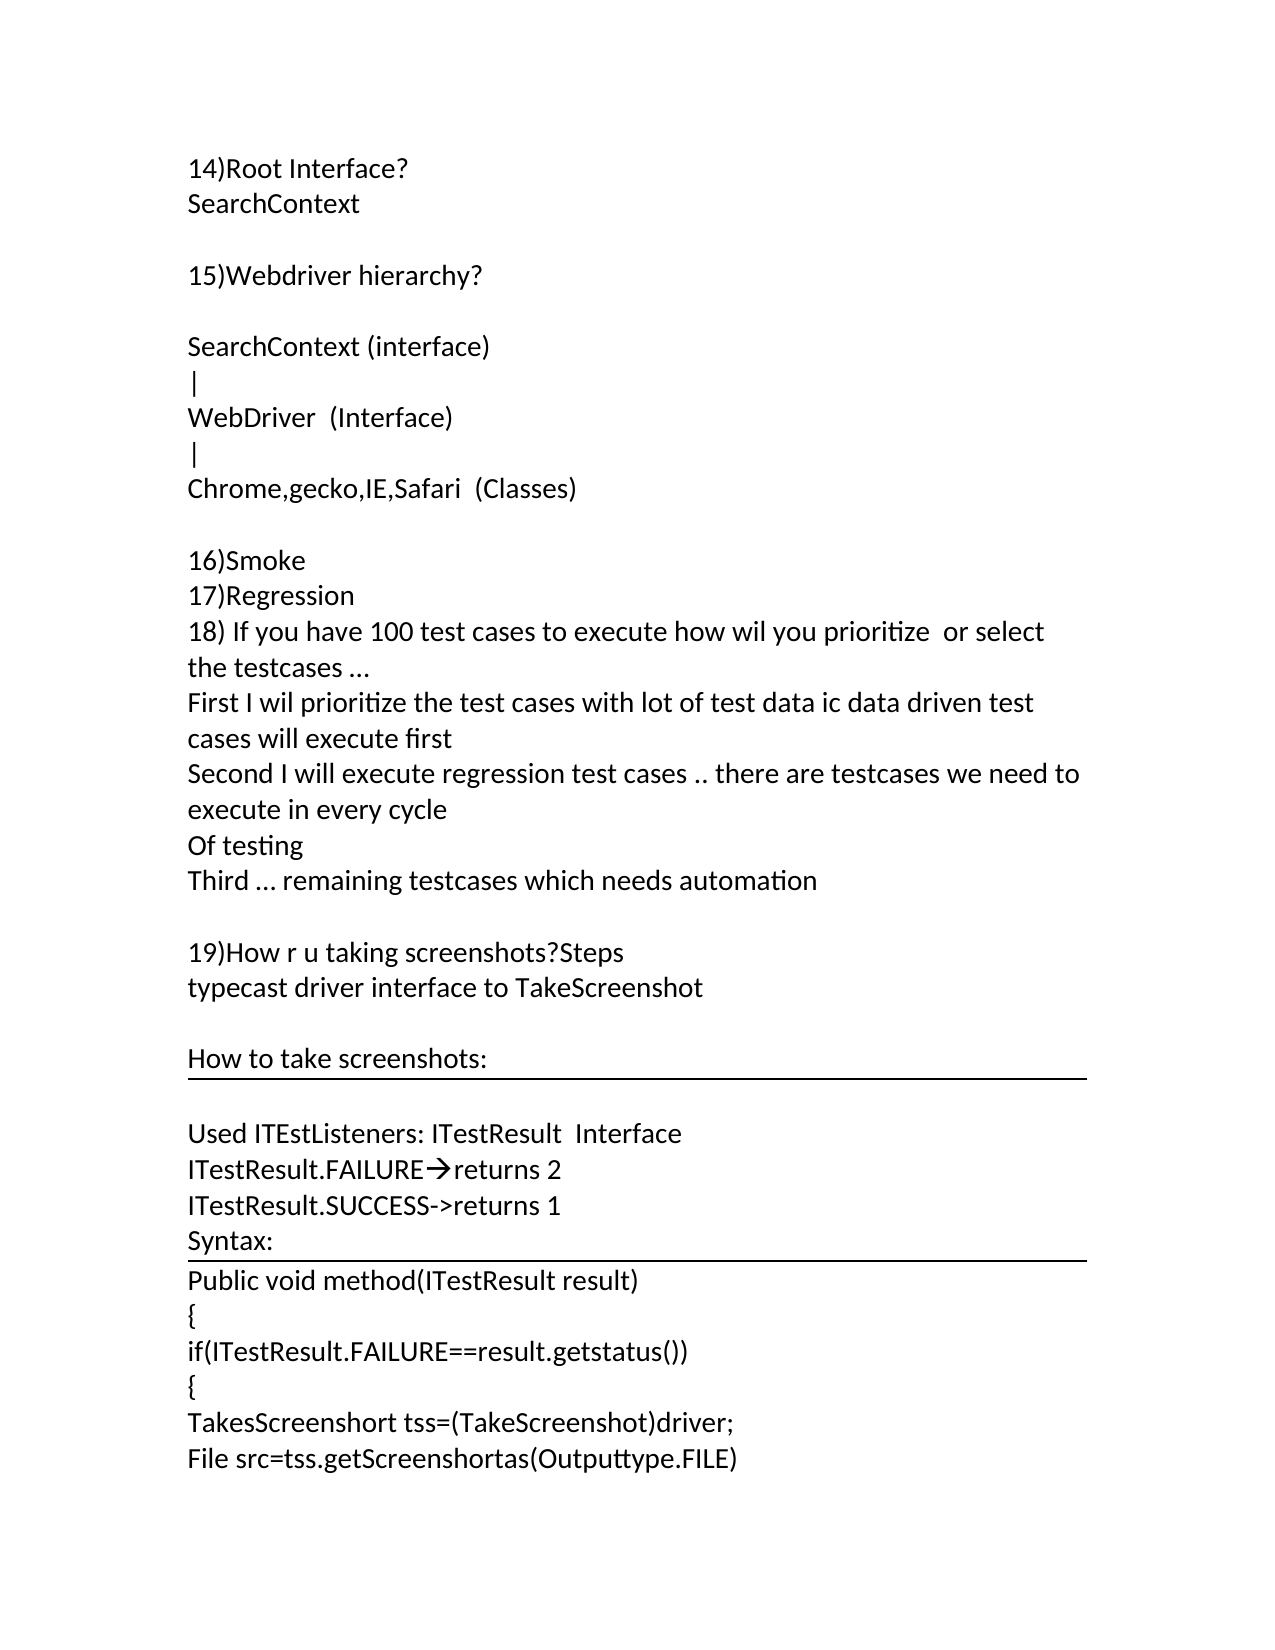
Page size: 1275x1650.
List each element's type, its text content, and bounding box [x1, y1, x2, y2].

text Public void method(ITestResult result) [187, 1262, 1087, 1297]
text 14)Root Interface? [187, 150, 1087, 186]
text typecast driver interface to TakeScreenshot [187, 969, 1087, 1005]
text { [187, 1297, 1087, 1333]
text Used ITEstListeners: ITestResult Interface [187, 1116, 1087, 1151]
text if(ITestResult.FAILURE==result.getstatus()) [187, 1333, 1087, 1368]
text ITestResult.FAILUREreturns 2 [187, 1151, 1087, 1187]
text 16)Smoke [187, 542, 1087, 577]
text First I wil prioritize the test cases with lot of test data ic data driven test cases will execute first [187, 684, 1087, 756]
text WebDriver (Interface) [187, 399, 1087, 435]
text SearchContext [187, 186, 1087, 221]
text Second I will execute regression test cases .. there are testcases we need to execute in every cycle [187, 756, 1087, 827]
text Third … remaining testcases which needs automation [187, 862, 1087, 898]
text SearchContext (interface) [187, 328, 1087, 364]
text TakesScreenshort tss=(TakeScreenshot)driver; [187, 1404, 1087, 1440]
text File src=tss.getScreenshortas(Outputtype.FILE) [187, 1440, 1087, 1475]
text 19)How r u taking screenshots?Steps [187, 934, 1087, 969]
text ITestResult.SUCCESS->returns 1 [187, 1187, 1087, 1222]
text Syntax: [187, 1222, 1087, 1262]
text 18) If you have 100 test cases to execute how wil you prioritize or select the testcases … [187, 613, 1087, 684]
text { [187, 1368, 1087, 1404]
text | [187, 435, 1087, 471]
text | [187, 364, 1087, 399]
text Of testing [187, 827, 1087, 862]
text How to take screenshots: [187, 1041, 1087, 1080]
text 15)Webdriver hierarchy? [187, 257, 1087, 292]
text 17)Regression [187, 577, 1087, 613]
text Chrome,gecko,IE,Safari (Classes) [187, 471, 1087, 506]
